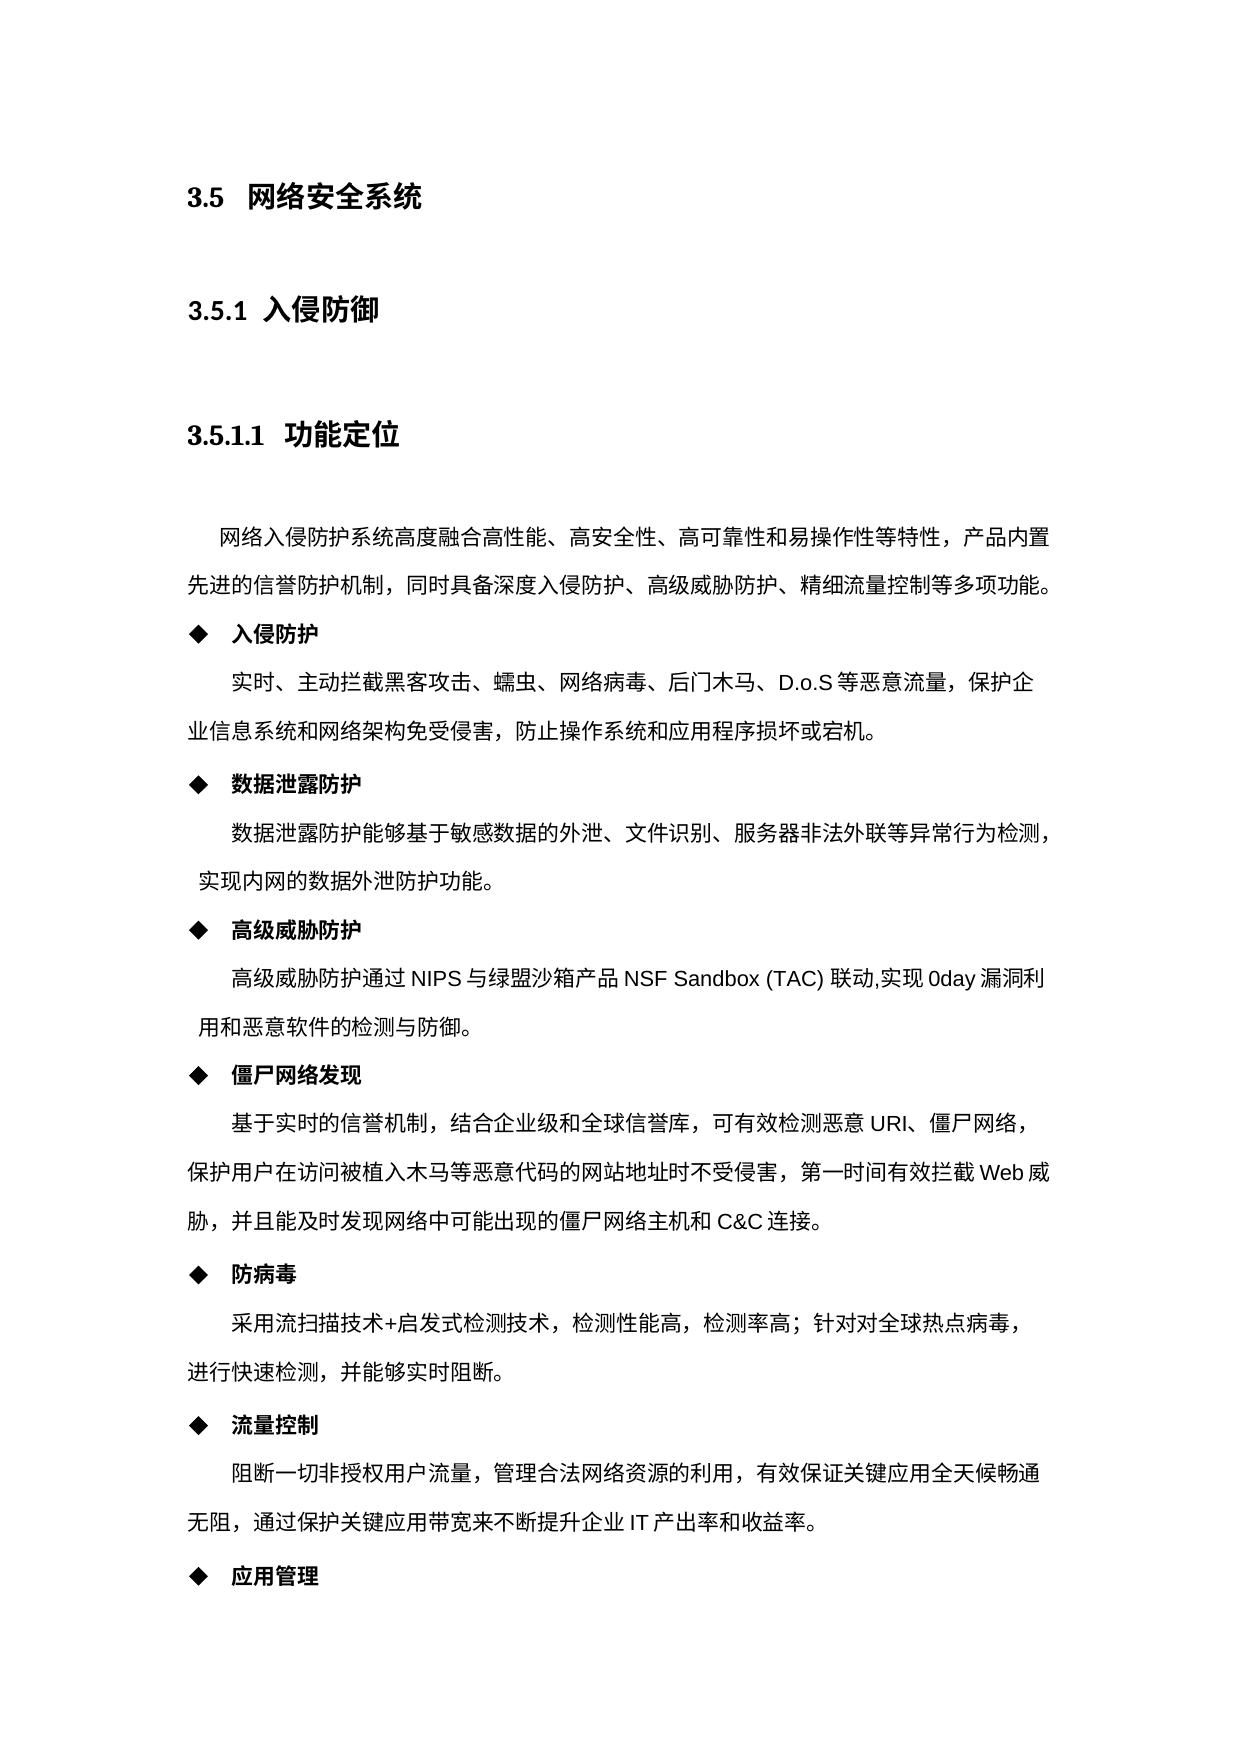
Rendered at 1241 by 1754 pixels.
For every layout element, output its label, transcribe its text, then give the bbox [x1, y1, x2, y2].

subtitle 功能定位 [187, 400, 1053, 465]
text 网络入侵防护系统高度融合高性能、高安全性、高可靠性和易操作性等特性，产品内置先进的信誉防护机制，同时具备深度入侵防护、高级威胁防护、精细流量控制等多项功能。 [187, 519, 1053, 600]
text 阻断一切非授权用户流量，管理合法网络资源的利用，有效保证关键应用全天候畅通无阻，通过保护关键应用带宽来不断提升企业IT产出率和收益率。 [187, 1456, 1053, 1537]
text 基于实时的信誉机制，结合企业级和全球信誉库，可有效检测恶意URI、僵尸网络，保护用户在访问被植入木马等恶意代码的网站地址时不受侵害，第一时间有效拦截Web威胁，并且能及时发现网络中可能出现的僵尸网络主机和C&C连接。 [187, 1106, 1053, 1236]
text 防病毒 [187, 1257, 1053, 1289]
list 高级威胁防护通过NIPS与绿盟沙箱产品NSF Sandbox (TAC) 联动,实现0day漏洞利用和恶意软件的检测与防御。 [198, 961, 1053, 1042]
text 流量控制 [187, 1408, 1053, 1440]
text 入侵防护 [187, 616, 1053, 649]
text 采用流扫描技术+启发式检测技术，检测性能高，检测率高；针对对全球热点病毒，进行快速检测，并能够实时阻断。 [187, 1305, 1053, 1387]
text 高级威胁防护 [187, 912, 1053, 945]
subtitle 入侵防御 [187, 275, 1053, 340]
subtitle 网络安全系统 [187, 162, 1053, 227]
text 应用管理 [187, 1558, 1053, 1591]
text 数据泄露防护 [187, 767, 1053, 799]
text 僵尸网络发现 [187, 1058, 1053, 1090]
list 数据泄露防护能够基于敏感数据的外泄、文件识别、服务器非法外联等异常行为检测，实现内网的数据外泄防护功能。 [198, 815, 1053, 896]
text 实时、主动拦截黑客攻击、蠕虫、网络病毒、后门木马、D.o.S等恶意流量，保护企业信息系统和网络架构免受侵害，防止操作系统和应用程序损坏或宕机。 [187, 664, 1053, 746]
